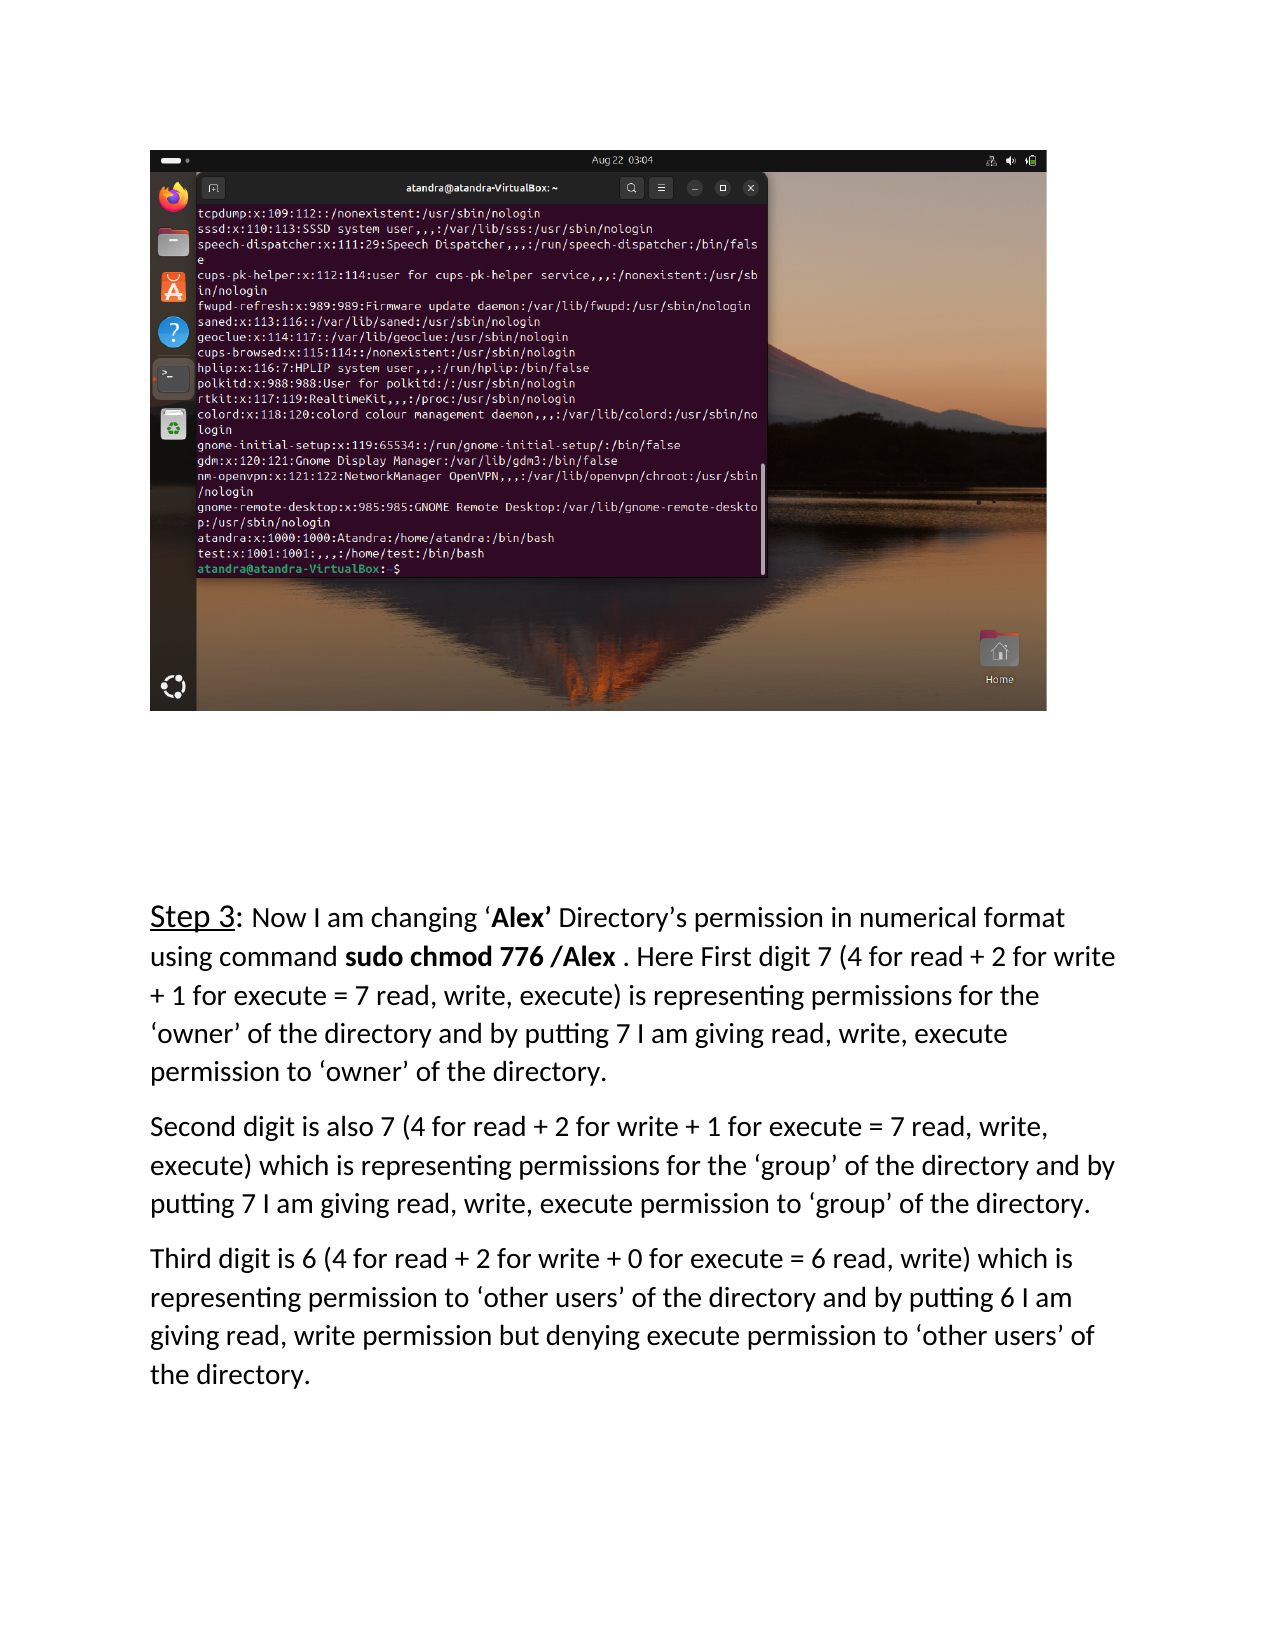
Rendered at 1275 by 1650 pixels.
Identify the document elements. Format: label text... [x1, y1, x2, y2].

text Second digit is also 7 (4 for read + 2 for write + 1 for execute = 7 read, write, execute) which is representing permissions for the ‘group’ of the directory and by putting 7 I am giving read, write, execute permission to ‘group’ of the directory. [150, 1108, 1125, 1221]
picture [150, 150, 1047, 711]
text Step 3: Now I am changing ‘Alex’ Directory’s permission in numerical format using command sudo chmod 776 /Alex . Here First digit 7 (4 for read + 2 for write + 1 for execute = 7 read, write, execute) is representing permissions for the ‘owner’ of the directory and by putting 7 I am giving read, write, execute permission to ‘owner’ of the directory. [150, 894, 1125, 1089]
text Third digit is 6 (4 for read + 2 for write + 0 for execute = 6 read, write) which is representing permission to ‘other users’ of the directory and by putting 6 I am giving read, write permission but denying execute permission to ‘other users’ of the directory. [150, 1241, 1125, 1391]
